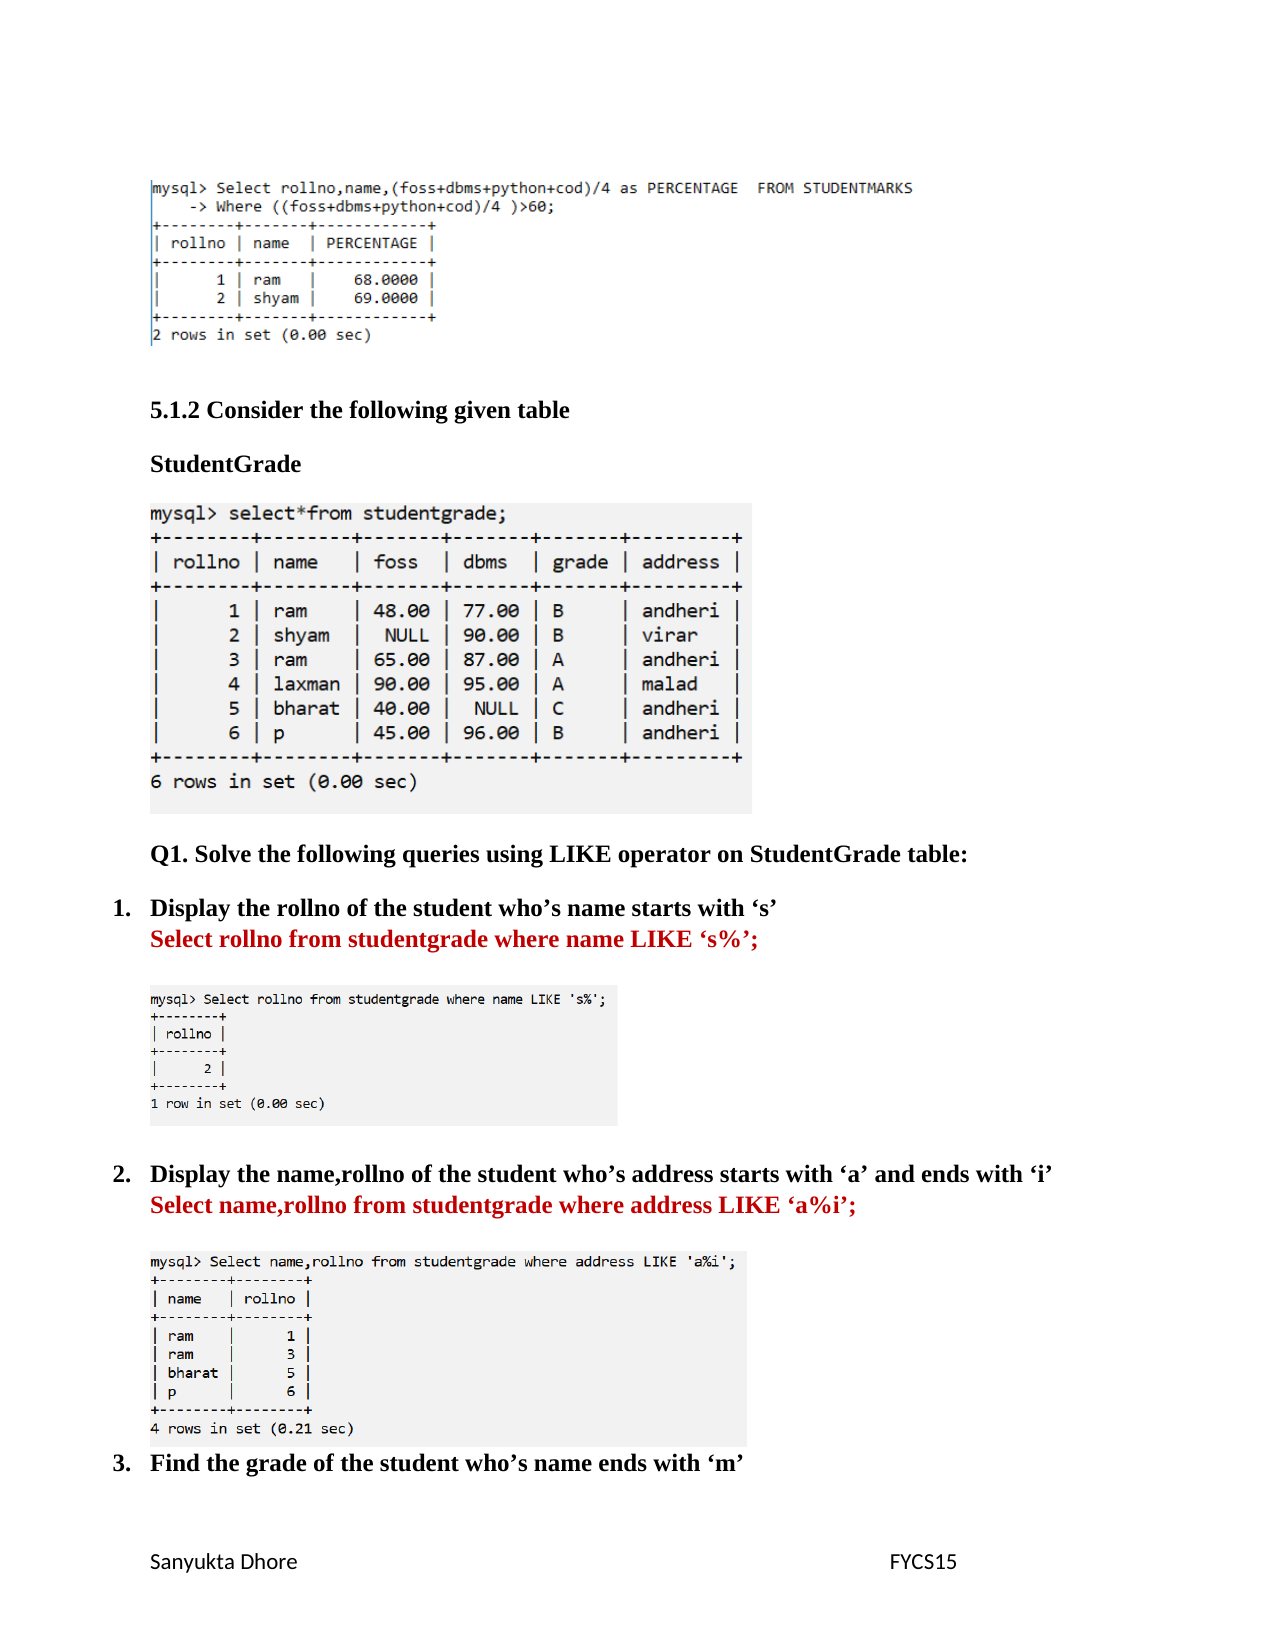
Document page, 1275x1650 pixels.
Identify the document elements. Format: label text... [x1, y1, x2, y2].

list Display the name,rollno of the student who’s address starts with ‘a’ and ends with ‘i’ [112, 1159, 1125, 1188]
picture [150, 1251, 747, 1447]
picture [150, 503, 753, 814]
text StudentGrade [150, 449, 1125, 478]
text 5.1.2 Consider the following given table [150, 396, 1125, 424]
text Q1. Solve the following queries using LIKE operator on StudentGrade table: [150, 839, 1125, 867]
list Select rollno from studentgrade where name LIKE ‘s%’; [150, 924, 1125, 952]
list Display the rollno of the student who’s name starts with ‘s’ [112, 893, 1125, 921]
picture [150, 985, 618, 1126]
list Find the grade of the student who’s name ends with ‘m’ [112, 1448, 1125, 1477]
list Select name,rollno from studentgrade where address LIKE ‘a%i’; [150, 1190, 1125, 1219]
picture [150, 180, 938, 346]
